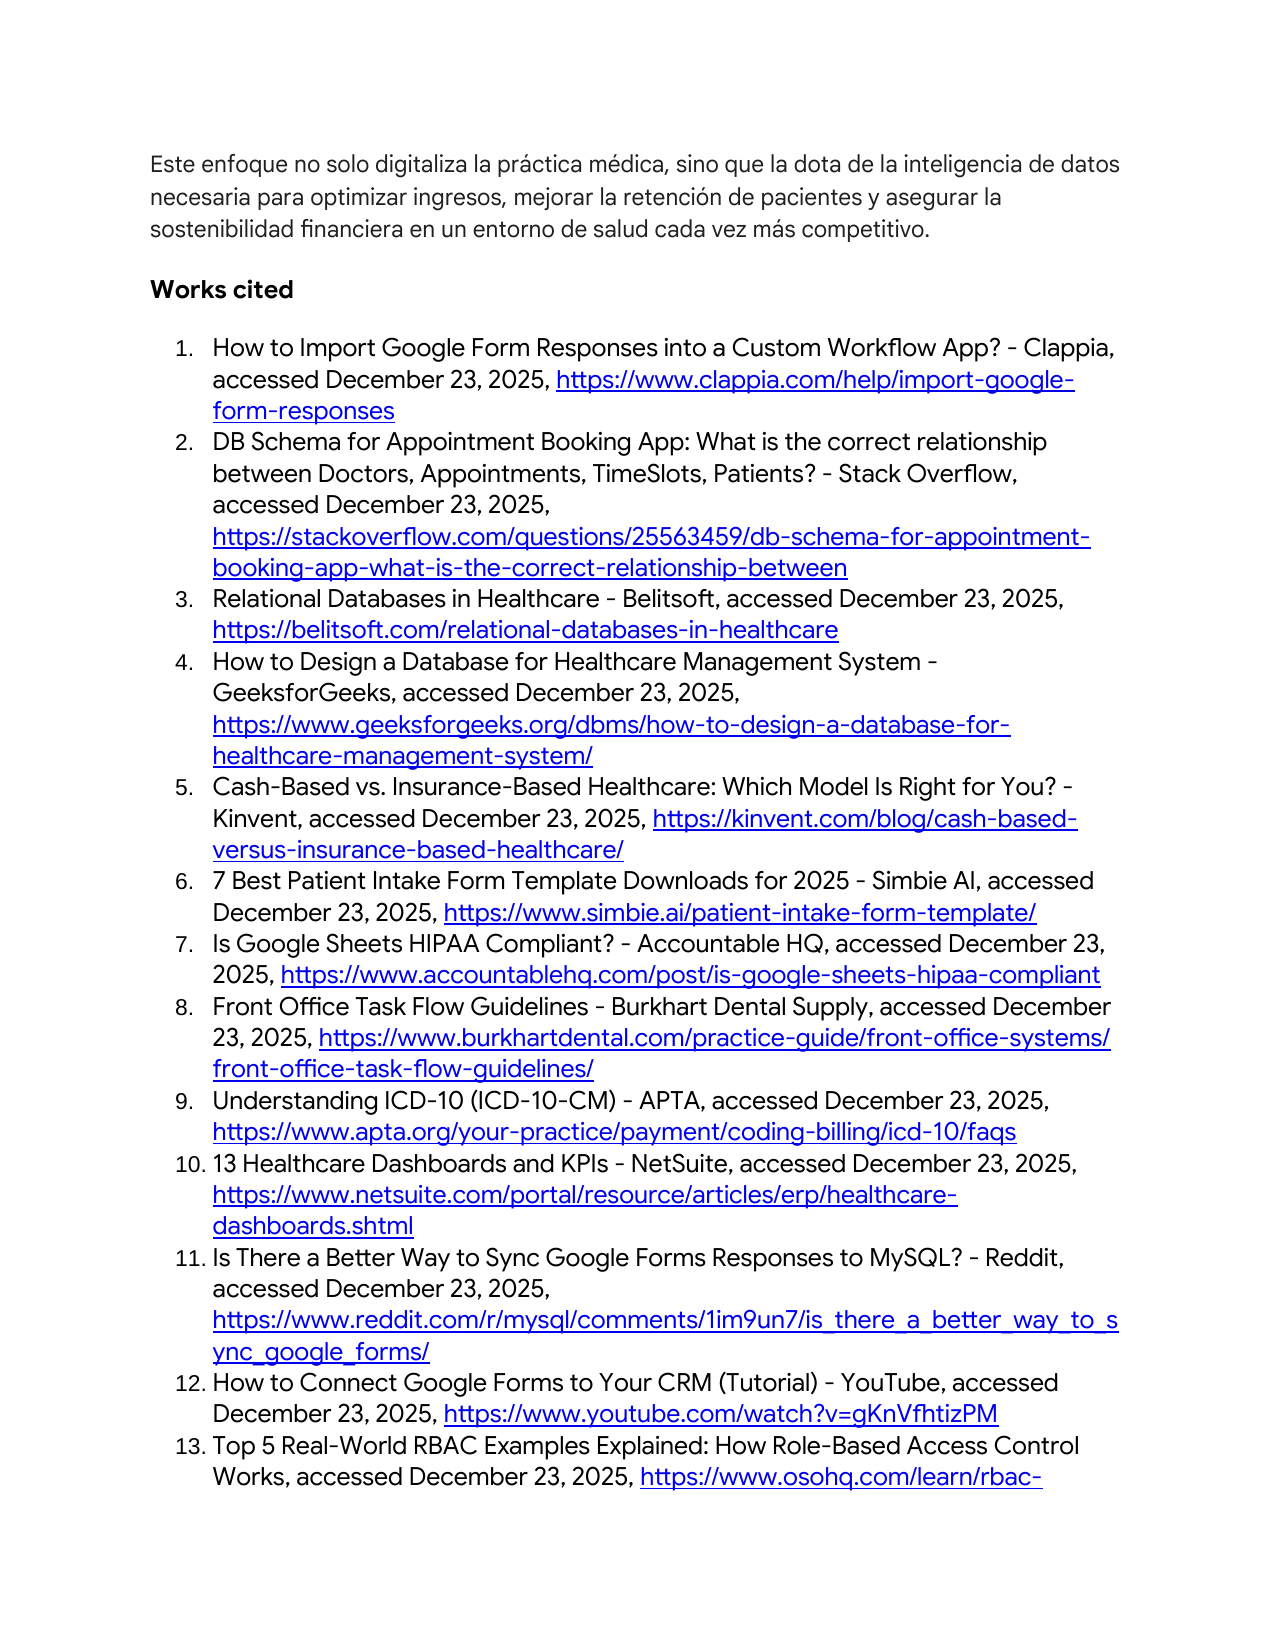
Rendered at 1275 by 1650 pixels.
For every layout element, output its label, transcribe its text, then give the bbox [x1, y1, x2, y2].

list Cash-Based vs. Insurance-Based Healthcare: Which Model Is Right for You? - Kinvent, accessed December 23, 2025, https://kinvent.com/blog/cash-based-versus-insurance-based-healthcare/ [175, 772, 1125, 866]
text Este enfoque no solo digitaliza la práctica médica, sino que la dota de la inteligencia de datos necesaria para optimizar ingresos, mejorar la retención de pacientes y asegurar la sostenibilidad financiera en un entorno de salud cada vez más competitivo. [150, 150, 1125, 244]
list Understanding ICD-10 (ICD-10-CM) - APTA, accessed December 23, 2025, https://www.apta.org/your-practice/payment/coding-billing/icd-10/faqs [175, 1085, 1125, 1148]
list 7 Best Patient Intake Form Template Downloads for 2025 - Simbie AI, accessed December 23, 2025, https://www.simbie.ai/patient-intake-form-template/ [175, 866, 1125, 928]
list Relational Databases in Healthcare - Belitsoft, accessed December 23, 2025, https://belitsoft.com/relational-databases-in-healthcare [175, 583, 1125, 646]
list Is Google Sheets HIPAA Compliant? - Accountable HQ, accessed December 23, 2025, https://www.accountablehq.com/post/is-google-sheets-hipaa-compliant [175, 928, 1125, 991]
list DB Schema for Appointment Booking App: What is the correct relationship between Doctors, Appointments, TimeSlots, Patients? - Stack Overflow, accessed December 23, 2025, https://stackoverflow.com/questions/25563459/db-schema-for-appointment-booking-app-what-is-the-correct-relationship-between [175, 427, 1125, 583]
list Front Office Task Flow Guidelines - Burkhart Dental Supply, accessed December 23, 2025, https://www.burkhartdental.com/practice-guide/front-office-systems/front-office-task-flow-guidelines/ [175, 991, 1125, 1085]
list How to Design a Database for Healthcare Management System - GeeksforGeeks, accessed December 23, 2025, https://www.geeksforgeeks.org/dbms/how-to-design-a-database-for-healthcare-management-system/ [175, 646, 1125, 772]
list How to Connect Google Forms to Your CRM (Tutorial) - YouTube, accessed December 23, 2025, https://www.youtube.com/watch?v=gKnVfhtizPM [175, 1367, 1125, 1430]
subtitle Works cited [150, 275, 1125, 306]
list 13 Healthcare Dashboards and KPIs - NetSuite, accessed December 23, 2025, https://www.netsuite.com/portal/resource/articles/erp/healthcare-dashboards.shtml [175, 1148, 1125, 1242]
list Is There a Better Way to Sync Google Forms Responses to MySQL? - Reddit, accessed December 23, 2025, https://www.reddit.com/r/mysql/comments/1im9un7/is_there_a_better_way_to_sync_google_forms/ [175, 1242, 1125, 1367]
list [175, 1430, 1125, 1493]
list How to Import Google Form Responses into a Custom Workflow App? - Clappia, accessed December 23, 2025, https://www.clappia.com/help/import-google-form-responses [175, 333, 1125, 427]
